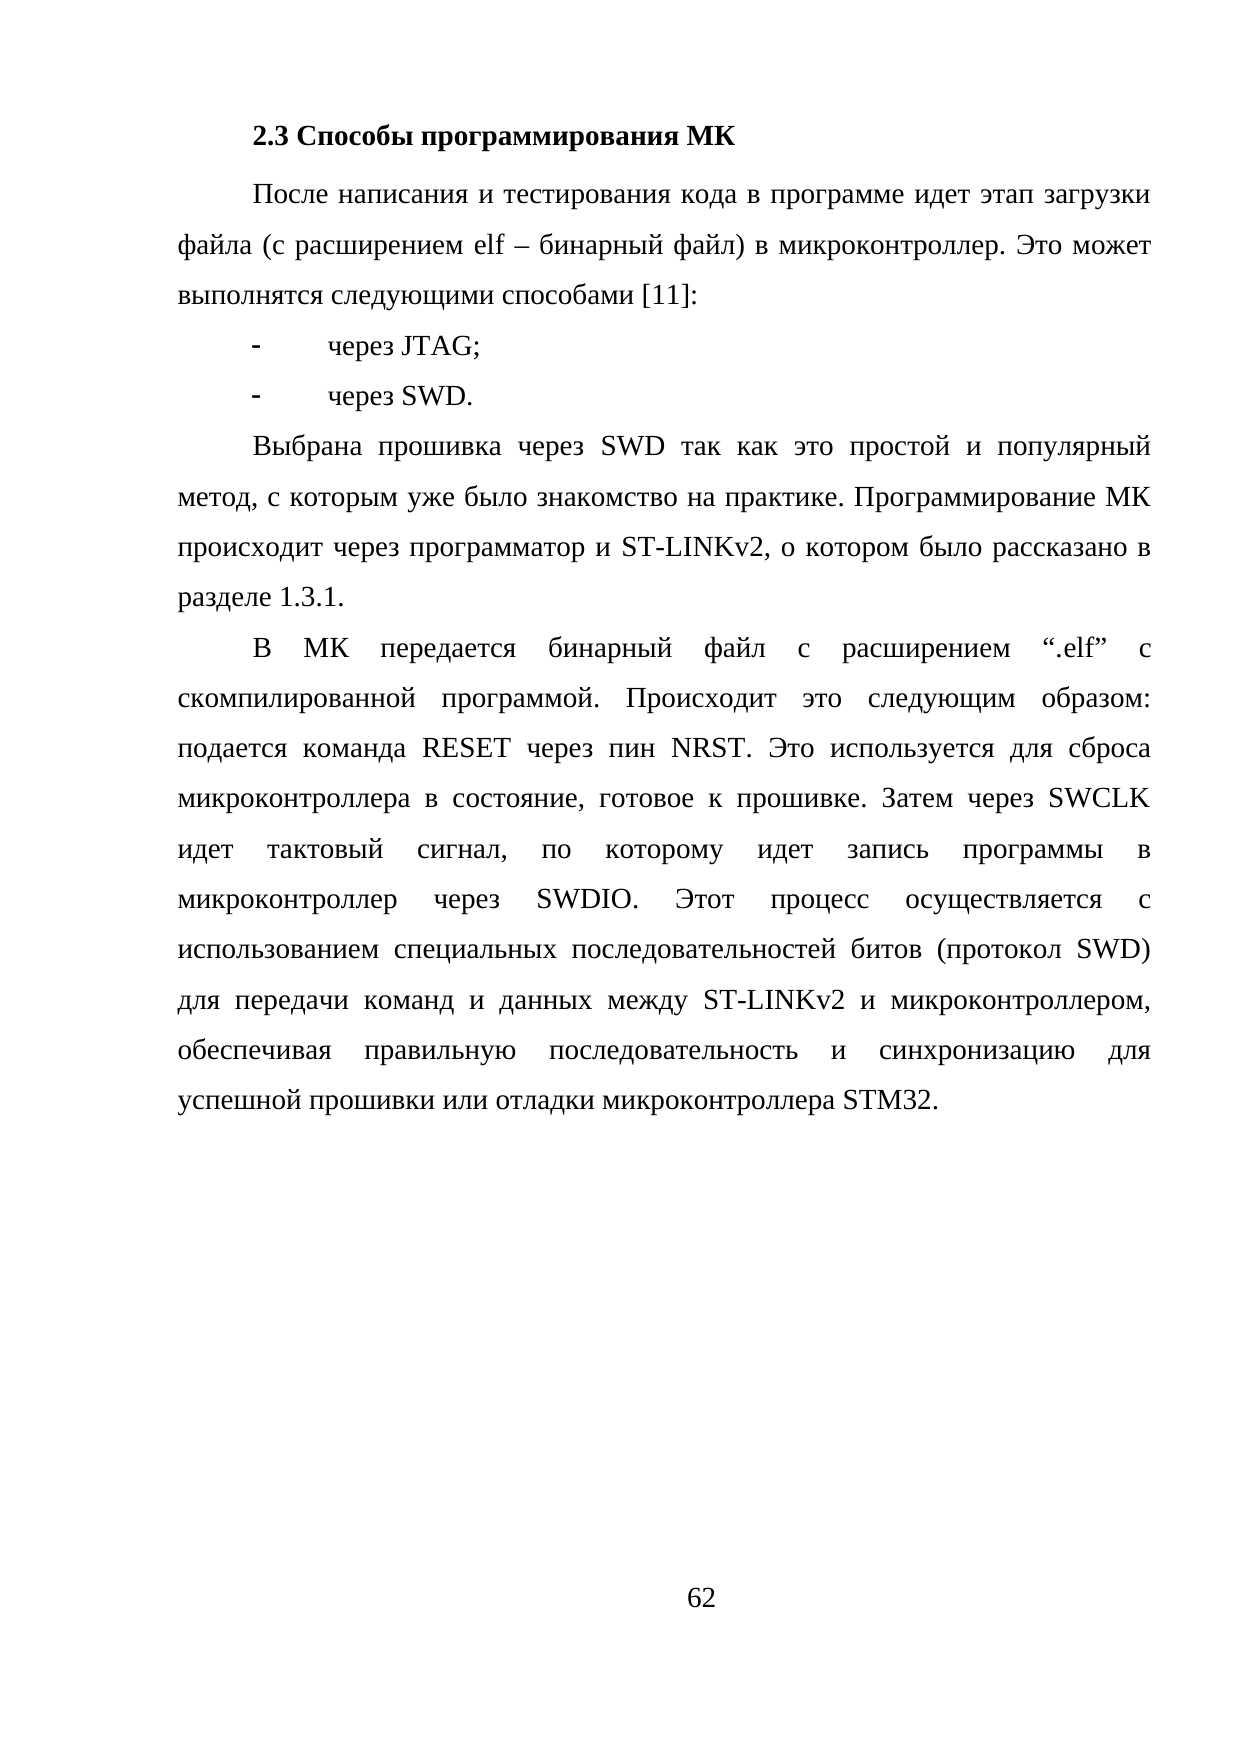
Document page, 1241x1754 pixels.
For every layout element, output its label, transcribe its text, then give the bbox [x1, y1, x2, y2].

subtitle 2.3 Способы программирования МК [177, 118, 1152, 152]
text После написания и тестирования кода в программе идет этап загрузки файла (с расширением elf – бинарный файл) в микроконтроллер. Это может выполнятся следующими способами [11]: [177, 177, 1152, 311]
text В МК передается бинарный файл с расширением “.elf” с скомпилированной программой. Происходит это следующим образом: подается команда RESET через пин NRST. Это используется для сброса микроконтроллера в состояние, готовое к прошивке. Затем через SWCLK идет тактовый сигнал, по которому идет запись программы в микроконтроллер через SWDIO. Этот процесс осуществляется с использованием специальных последовательностей битов (протокол SWD) для передачи команд и данных между ST-LINKv2 и микроконтроллером, обеспечивая правильную последовательность и синхронизацию для успешной прошивки или отладки микроконтроллера STM32. [177, 630, 1152, 1116]
list через JTAG; [177, 328, 1152, 361]
list через SWD. [177, 378, 1152, 412]
text Выбрана прошивка через SWD так как это простой и популярный метод, с которым уже было знакомство на практике. Программирование МК происходит через программатор и ST-LINKv2, о котором было рассказано в разделе 1.3.1. [177, 428, 1152, 613]
